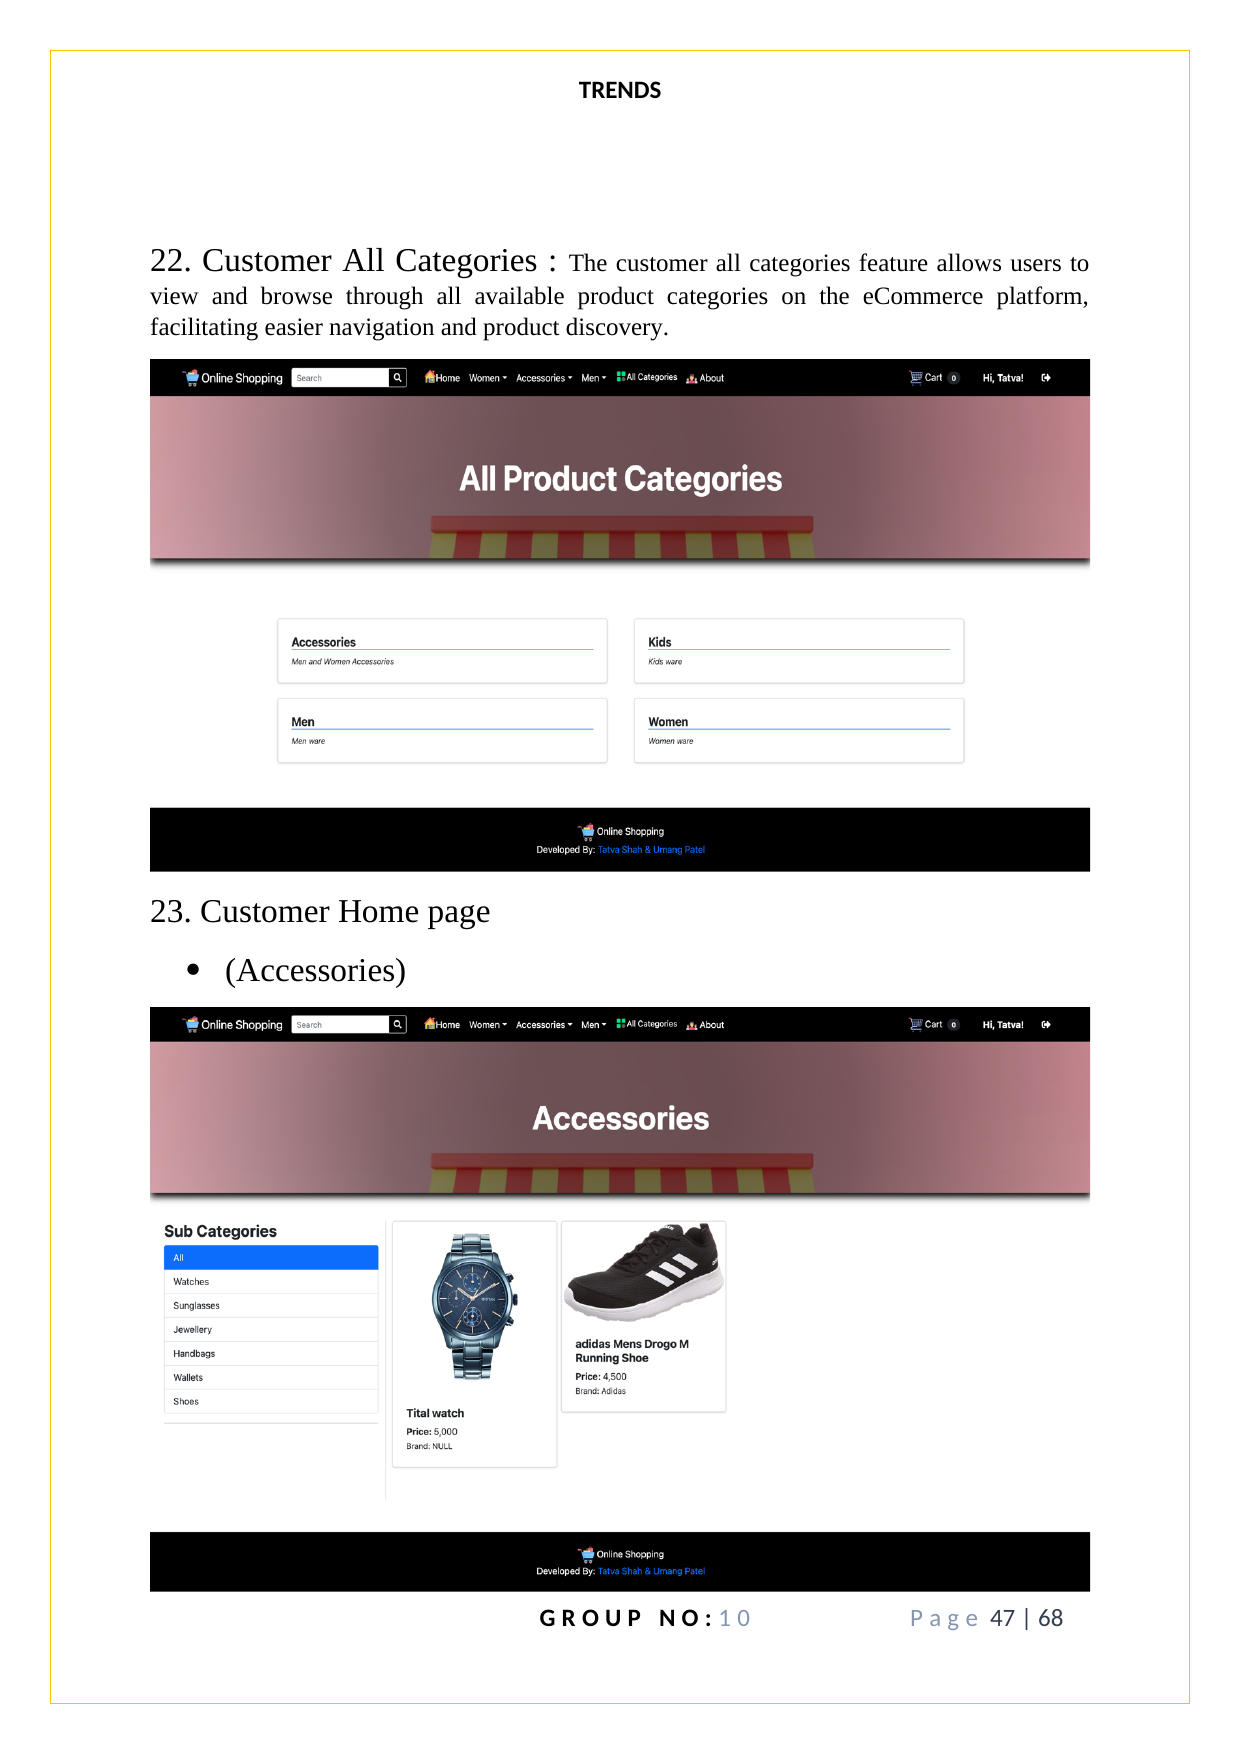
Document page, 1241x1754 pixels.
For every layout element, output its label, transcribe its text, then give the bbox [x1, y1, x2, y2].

text 23. Customer Home page [150, 892, 1090, 930]
picture [150, 1007, 1091, 1592]
list (Accessories) [187, 950, 1090, 988]
picture [150, 359, 1091, 872]
text 22. Customer All Categories : The customer all categories feature allows users to view and browse through all available product categories on the eCommerce platform, facilitating easier navigation and product discovery. [150, 240, 1090, 341]
